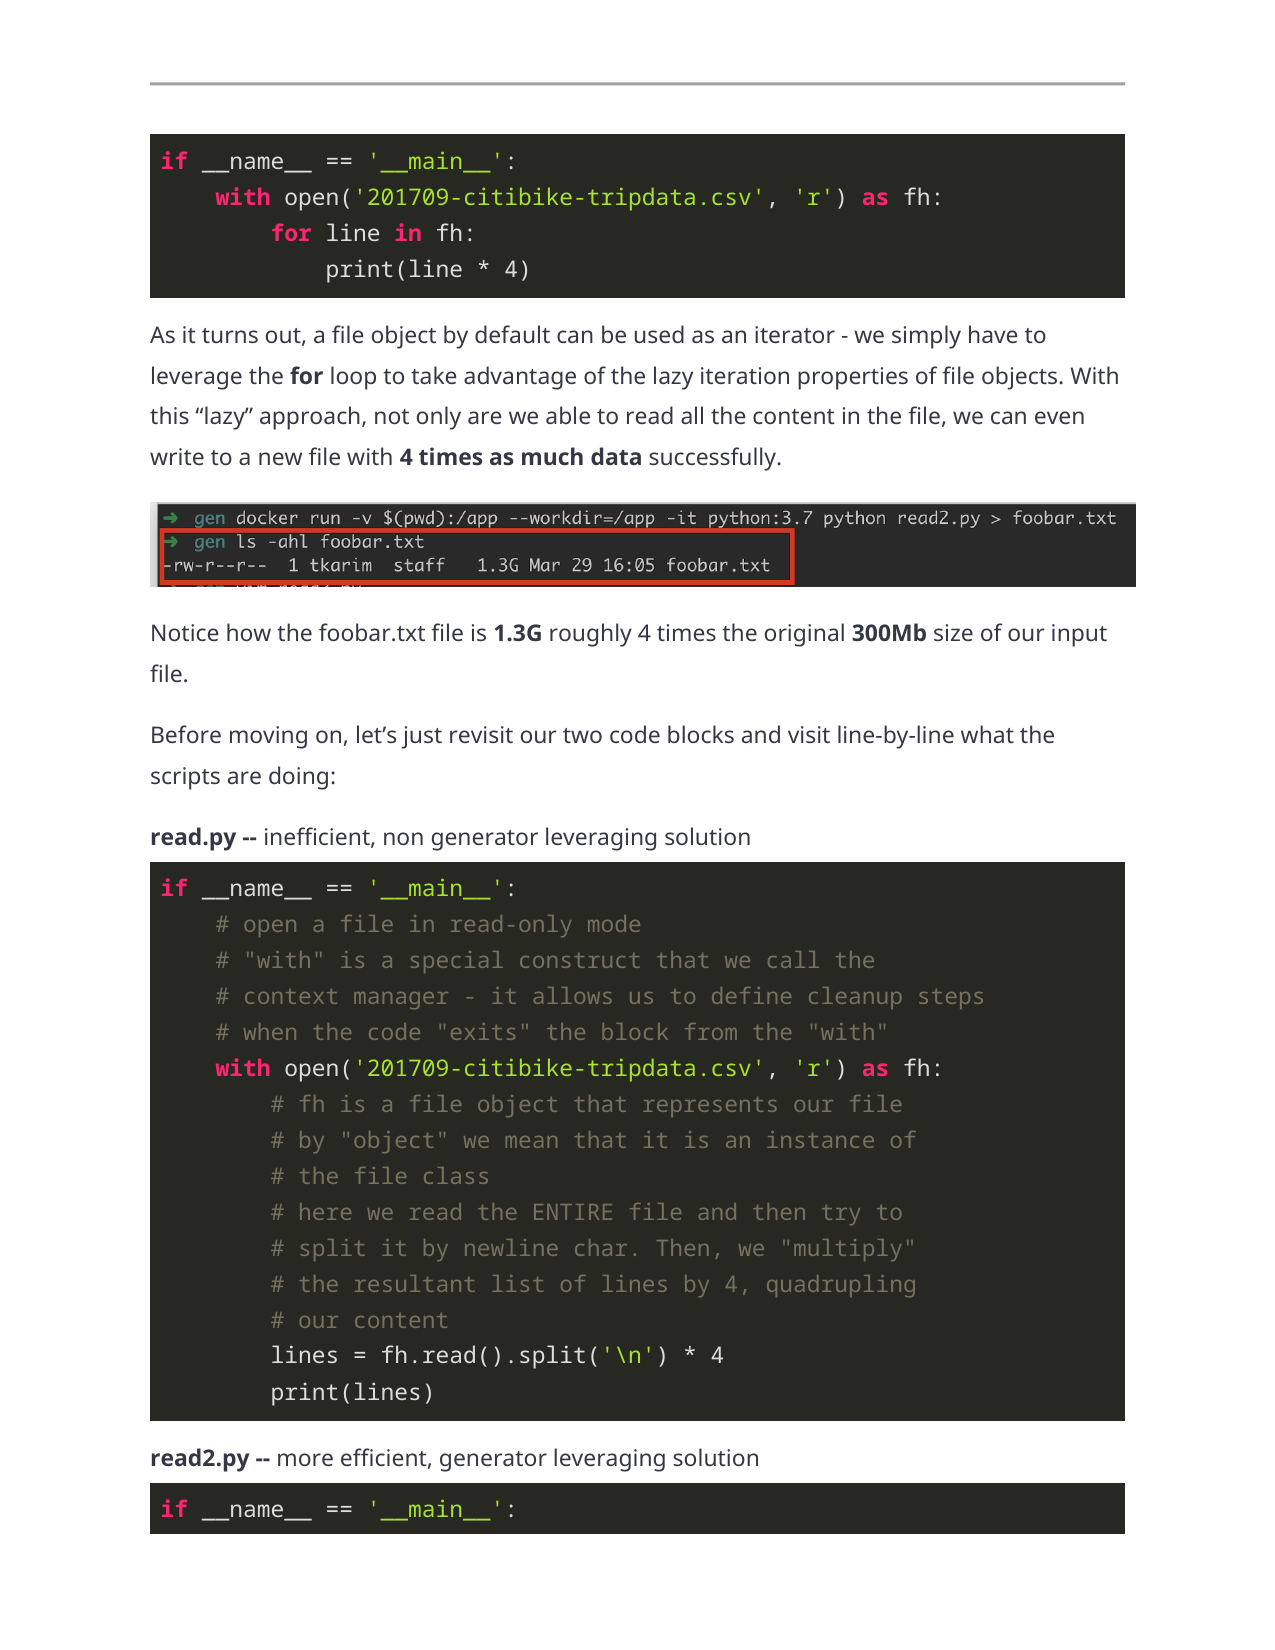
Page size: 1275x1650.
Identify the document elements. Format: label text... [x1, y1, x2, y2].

picture [150, 502, 1136, 587]
text read2.py -- more efficient, generator leveraging solution [150, 1442, 1125, 1473]
text Before moving on, let’s just revisit our two code blocks and visit line-by-line what the scripts are doing: [150, 719, 1125, 791]
table_header if __name__ == '__main__': # open a file in read-only mode # "with" is a special construct that we call the # context manager - it allows us to define cleanup steps # when the code "exits" the block from the "with" with open('201709-citibike-tripdata.csv', 'r') as fh: # fh is a file object that represents our file # by "object" we mean that it is an instance of # the file class # here we read the ENTIRE file and then try to # split it by newline char. Then, we "multiply" # the resultant list of lines by 4, quadrupling # our content lines = fh.read().split('\n') * 4 print(lines) [150, 862, 1125, 1421]
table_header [150, 1483, 1125, 1534]
text Notice how the foobar.txt file is 1.3G roughly 4 times the original 300Mb size of our input file. [150, 617, 1125, 689]
text read.py -- inefficient, non generator leveraging solution [150, 821, 1125, 852]
text As it turns out, a file object by default can be used as an iterator - we simply have to leverage the for loop to take advantage of the lazy iteration properties of file objects. With this “lazy” approach, not only are we able to read all the content in the file, we can even write to a new file with 4 times as much data successfully. [150, 319, 1125, 472]
table_header if __name__ == '__main__': with open('201709-citibike-tripdata.csv', 'r') as fh: for line in fh: print(line * 4) [150, 134, 1125, 298]
